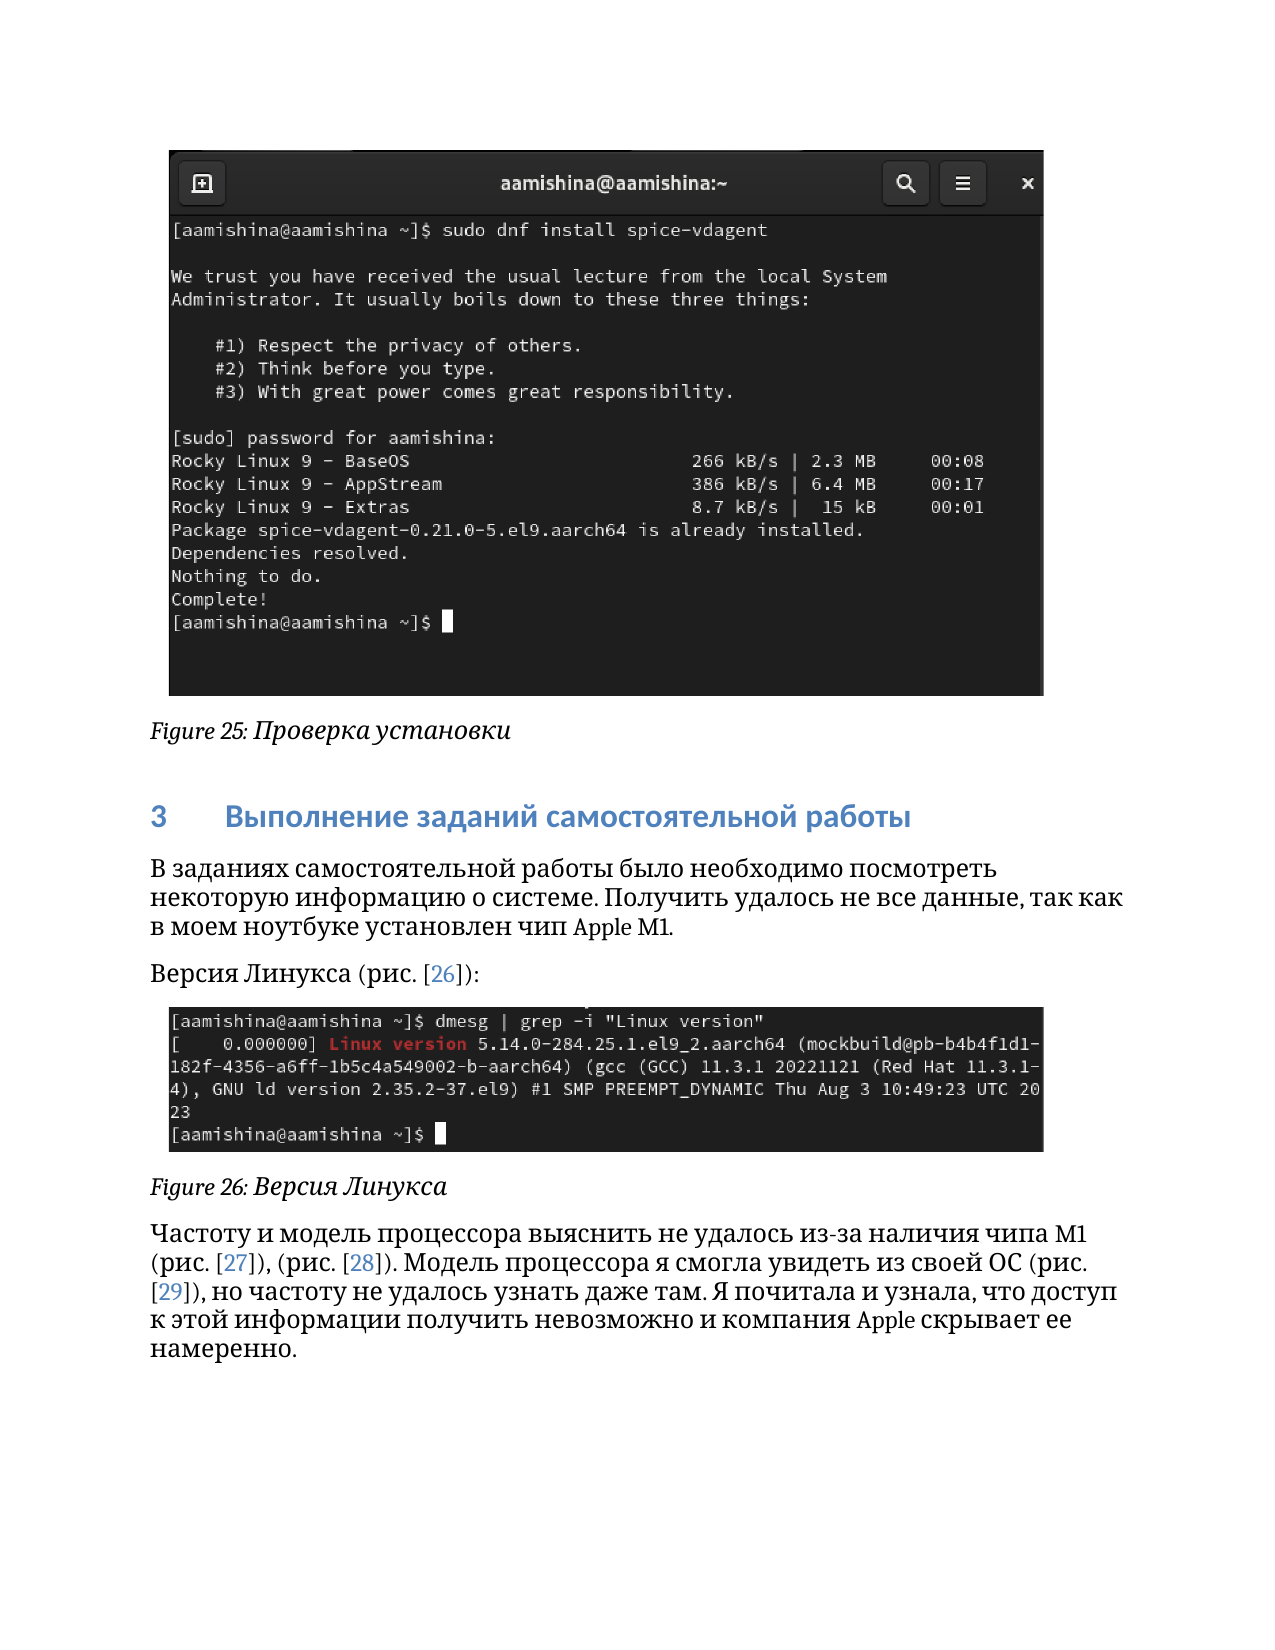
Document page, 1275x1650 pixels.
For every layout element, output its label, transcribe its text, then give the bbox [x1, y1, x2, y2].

picture [168, 1007, 1044, 1152]
subtitle 3 Выполнение заданий самостоятельной работы [150, 795, 1125, 836]
text Версия Линукса (рис. [26]): [150, 960, 1125, 989]
text В заданиях самостоятельной работы было необходимо посмотреть некоторую информацию о системе. Получить удалось не все данные, так как в моем ноутбуке установлен чип Apple M1. [150, 855, 1125, 941]
picture [168, 150, 1044, 696]
text Figure 25: Проверка установки [150, 717, 1125, 745]
text Figure 26: Версия Линукса [150, 1173, 1125, 1201]
text Частоту и модель процессора выяснить не удалось из-за наличия чипа M1 (рис. [27]), (рис. [28]). Модель процессора я смогла увидеть из своей ОС (рис. [29]), но частоту не удалось узнать даже там. Я почитала и узнала, что доступ к этой информации получить невозможно и компания Apple скрывает ее намеренно. [150, 1220, 1125, 1364]
